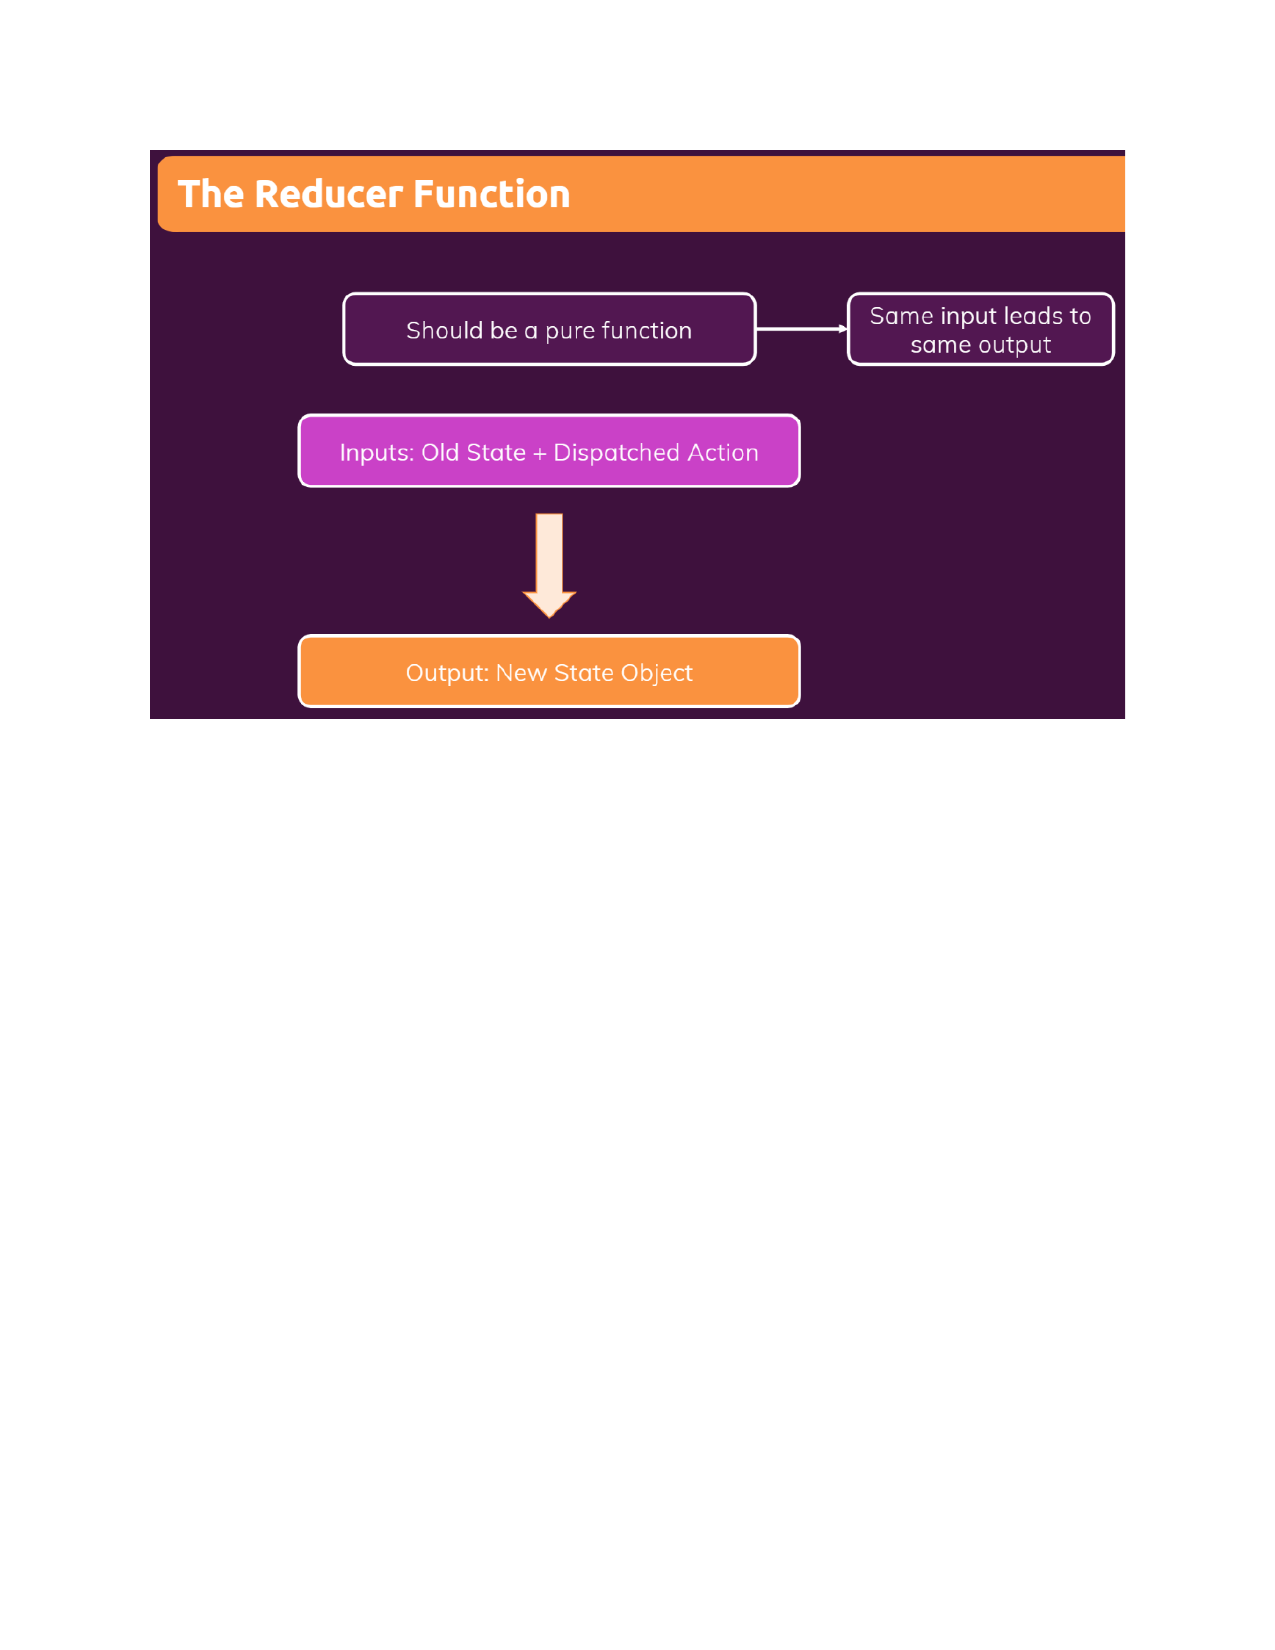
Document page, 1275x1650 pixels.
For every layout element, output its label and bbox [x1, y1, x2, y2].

picture [150, 150, 1125, 719]
